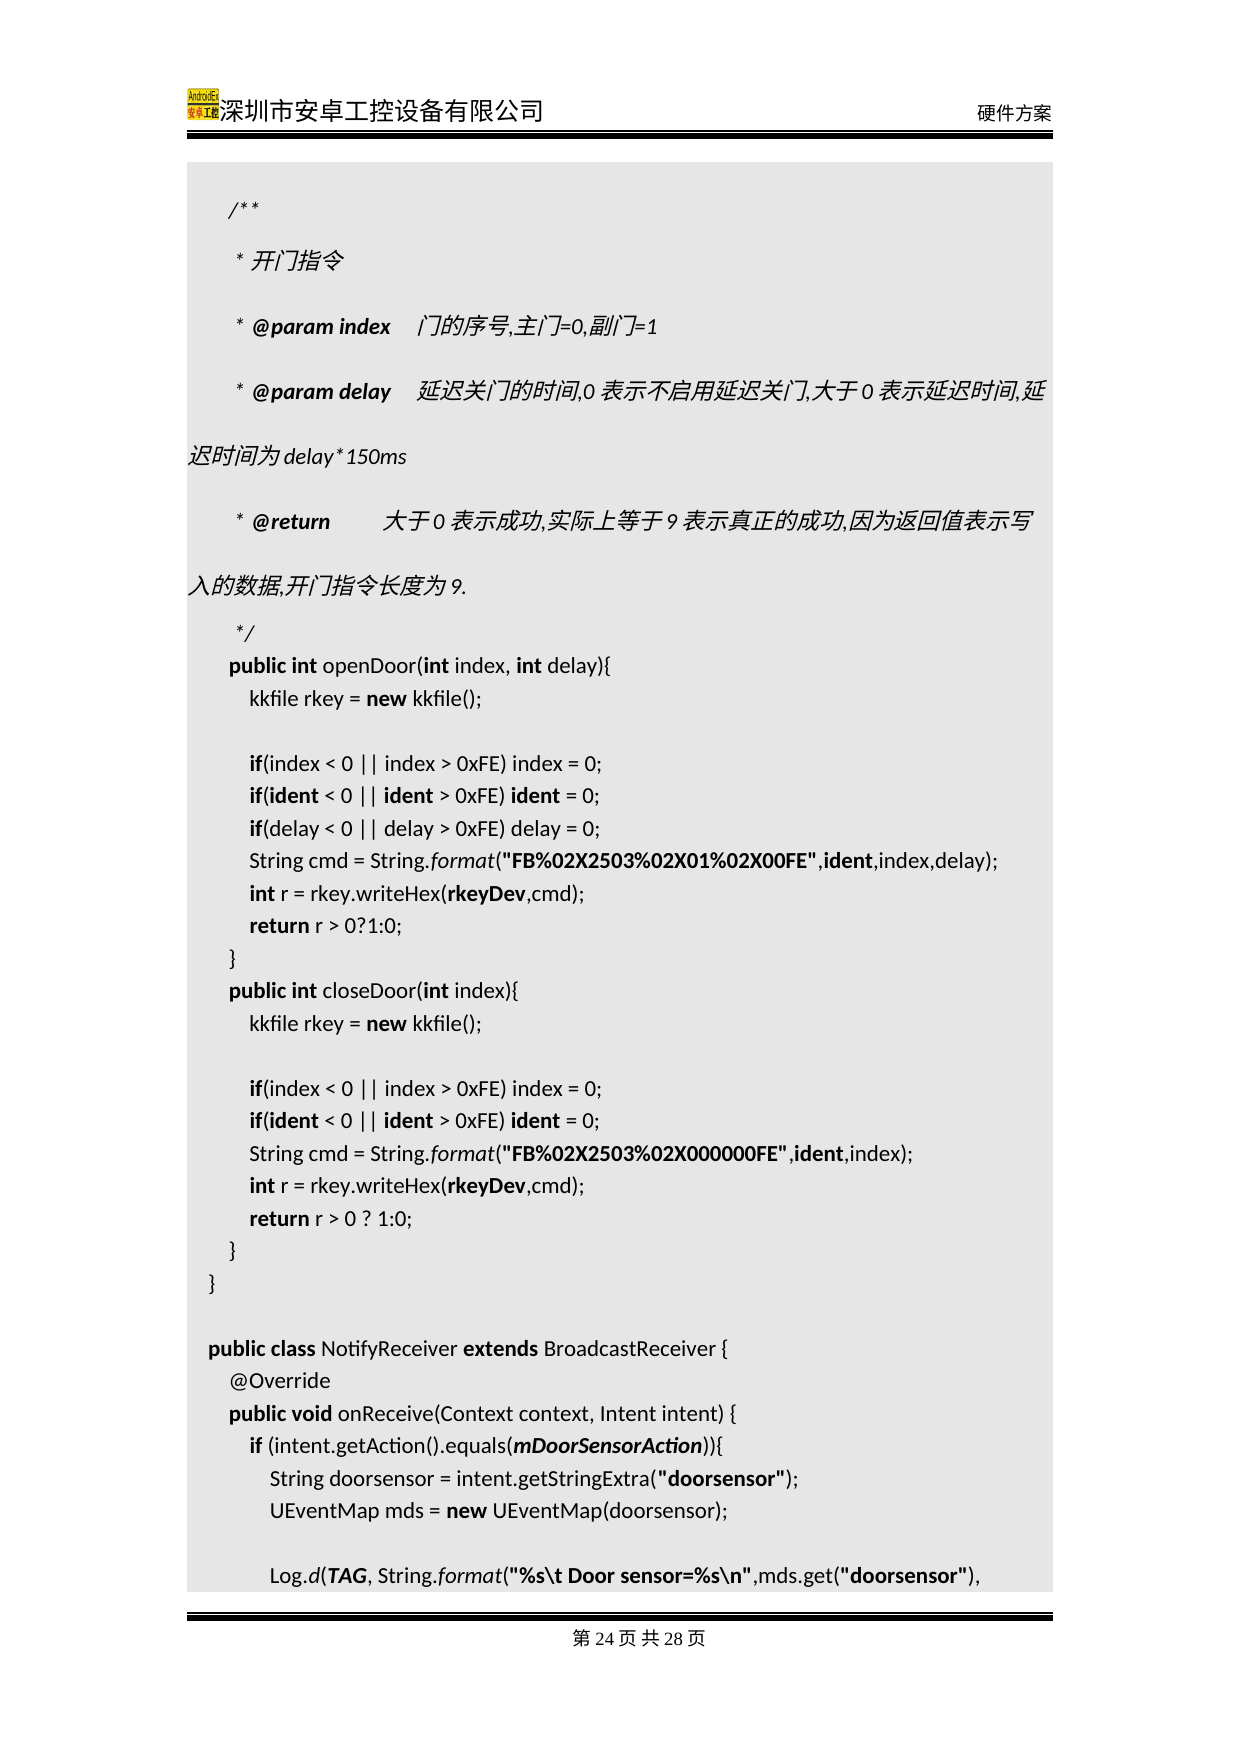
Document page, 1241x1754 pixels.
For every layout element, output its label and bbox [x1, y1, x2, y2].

text [187, 162, 1053, 1592]
picture [187, 88, 220, 121]
